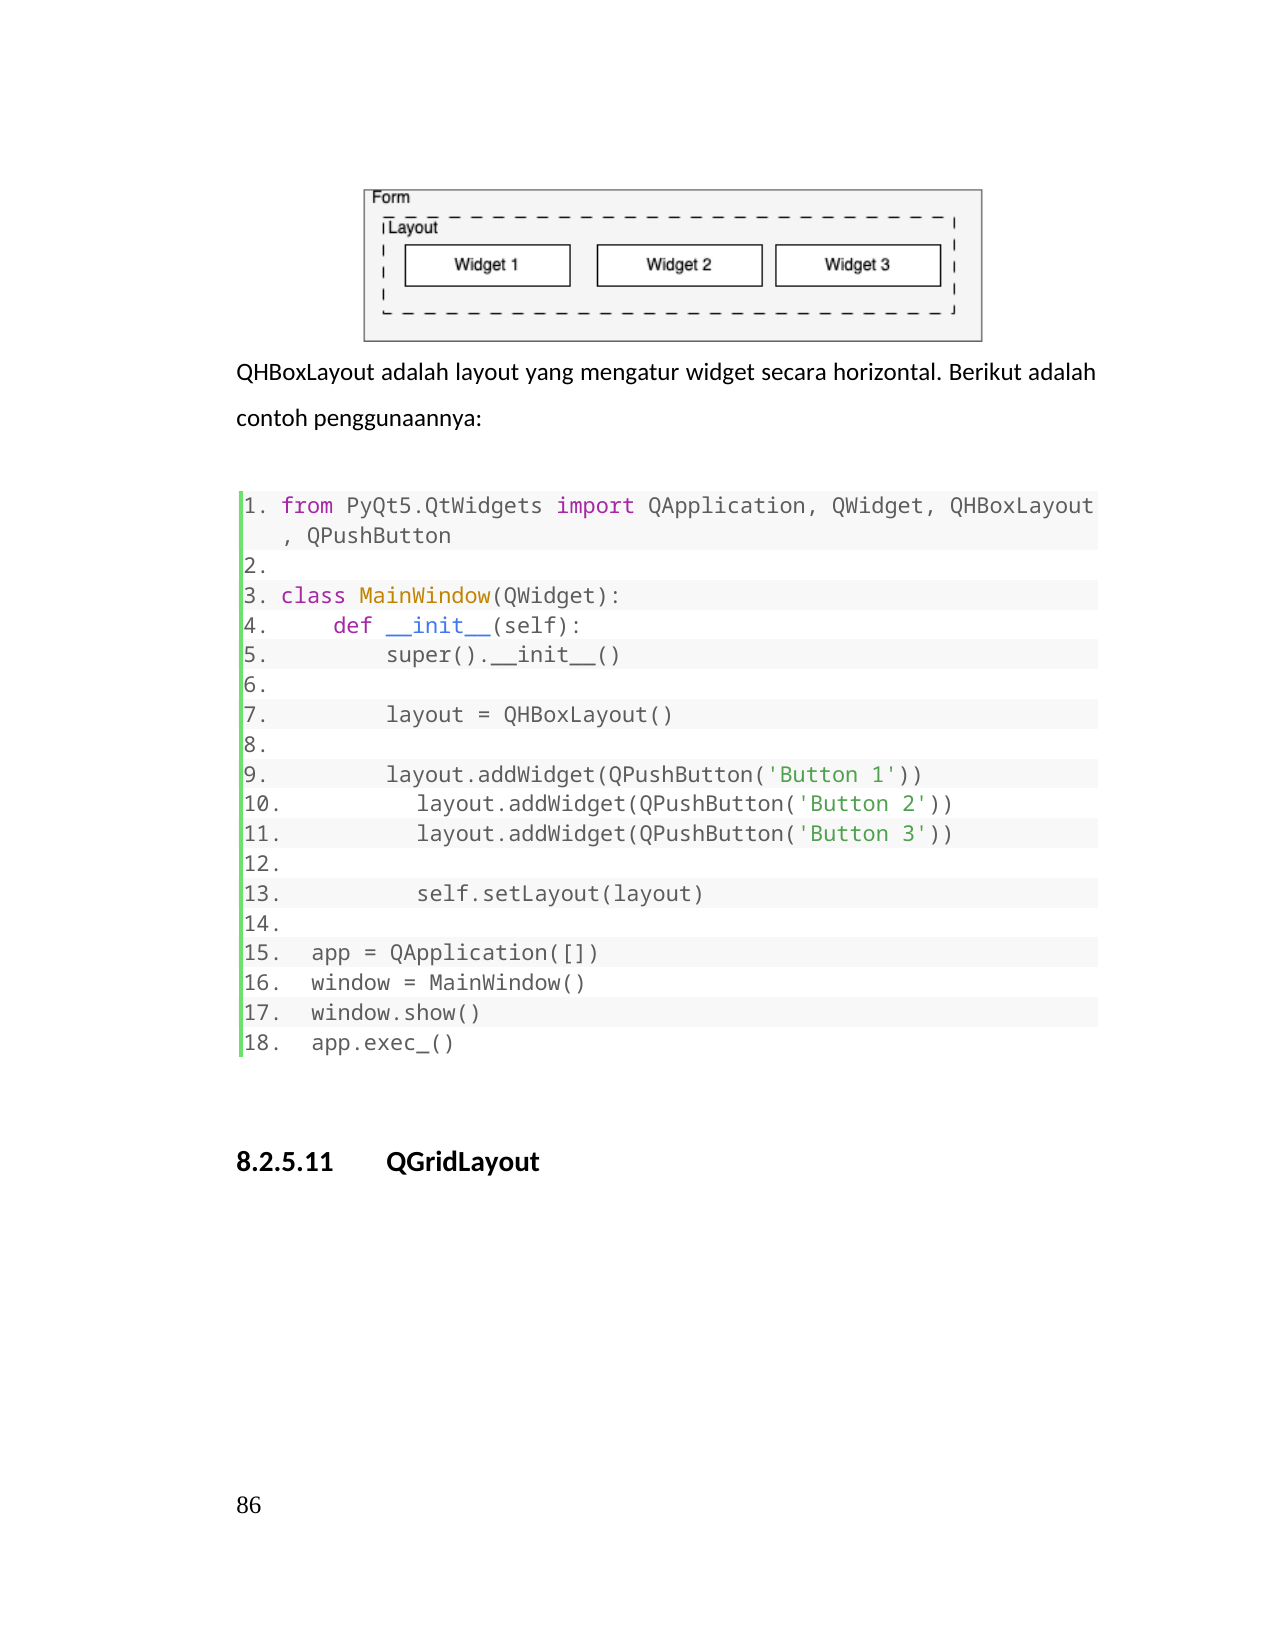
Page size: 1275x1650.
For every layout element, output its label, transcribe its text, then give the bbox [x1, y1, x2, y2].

subtitle QGridLayout [236, 1143, 1098, 1178]
list def __init__(self): [243, 610, 1098, 639]
text QHBoxLayout adalah layout yang mengatur widget secara horizontal. Berikut adalah contoh penggunaannya: [236, 356, 1098, 432]
list app.exec_() [243, 1027, 1098, 1057]
list window = MainWindow() [243, 967, 1098, 997]
list layout = QHBoxLayout() [243, 699, 1098, 729]
list layout.addWidget(QPushButton('Button 3')) [243, 818, 1098, 848]
picture [350, 177, 984, 342]
list layout.addWidget(QPushButton('Button 2')) [243, 788, 1098, 818]
list class MainWindow(QWidget): [243, 580, 1098, 610]
list super().__init__() [243, 639, 1098, 669]
list layout.addWidget(QPushButton('Button 1')) [243, 759, 1098, 788]
list self.setLayout(layout) [243, 878, 1098, 908]
list from PyQt5.QtWidgets import QApplication, QWidget, QHBoxLayout, QPushButton [243, 491, 1098, 550]
list window.show() [243, 997, 1098, 1027]
list app = QApplication([]) [243, 937, 1098, 967]
